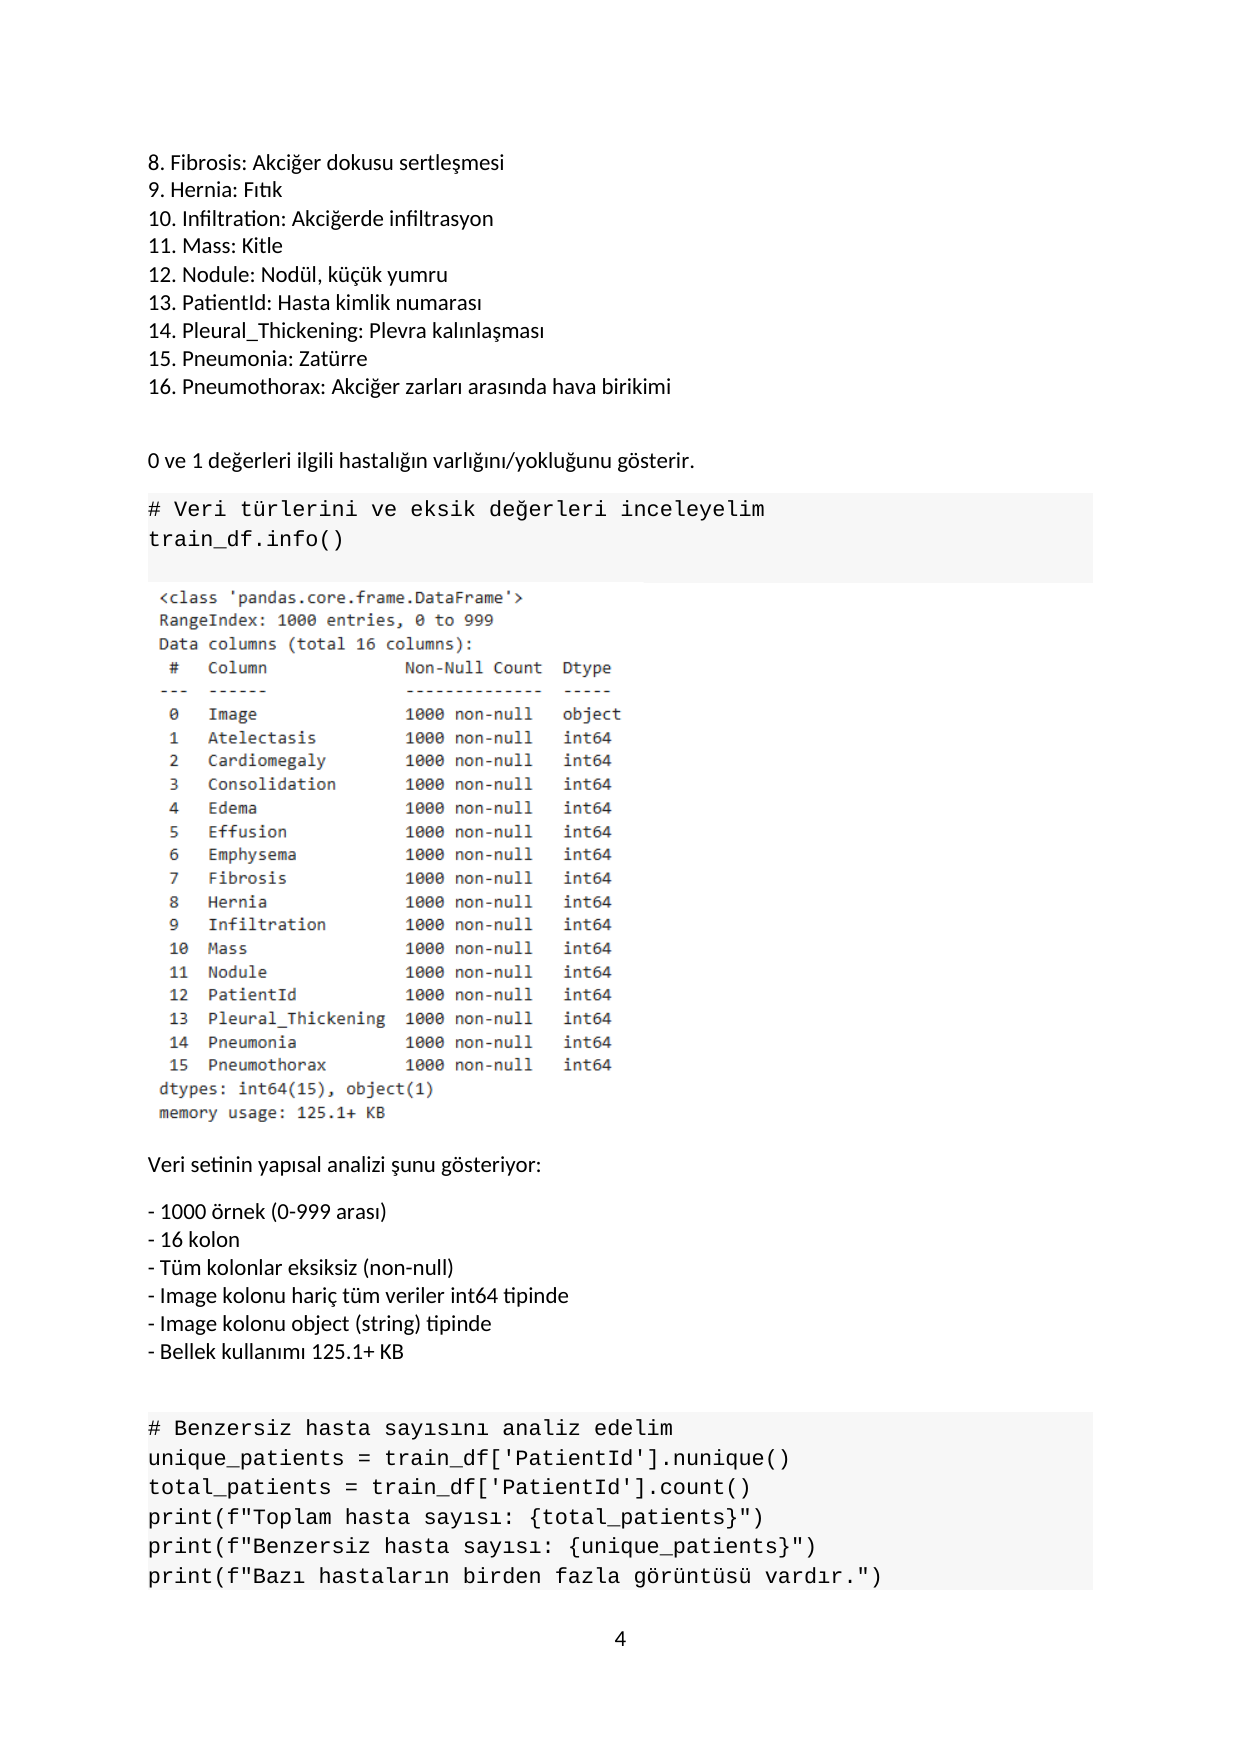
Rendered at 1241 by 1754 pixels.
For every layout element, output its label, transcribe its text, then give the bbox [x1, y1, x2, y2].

text - Tüm kolonlar eksiksiz (non-null) [148, 1253, 1093, 1281]
text print(f"Bazı hastaların birden fazla görüntüsü vardır.") [148, 1561, 1093, 1590]
text 8. Fibrosis: Akciğer dokusu sertleşmesi [148, 148, 1093, 176]
text - Bellek kullanımı 125.1+ KB [148, 1337, 1093, 1365]
text 12. Nodule: Nodül, küçük yumru [148, 260, 1093, 288]
text - Image kolonu object (string) tipinde [148, 1309, 1093, 1337]
text - 1000 örnek (0-999 arası) [148, 1197, 1093, 1225]
text print(f"Benzersiz hasta sayısı: {unique_patients}") [148, 1531, 1093, 1561]
text 9. Hernia: Fıtık [148, 176, 1093, 204]
text unique_patients = train_df['PatientId'].nunique() [148, 1442, 1093, 1471]
text 11. Mass: Kitle [148, 232, 1093, 260]
text total_patients = train_df['PatientId'].count() [148, 1471, 1093, 1501]
text - Image kolonu hariç tüm veriler int64 tipinde [148, 1281, 1093, 1309]
text - 16 kolon [148, 1225, 1093, 1253]
text 15. Pneumonia: Zatürre [148, 344, 1093, 372]
text 10. Infiltration: Akciğerde infiltrasyon [148, 204, 1093, 232]
text 0 ve 1 değerleri ilgili hastalığın varlığını/yokluğunu gösterir. [148, 447, 1093, 475]
text # Benzersiz hasta sayısını analiz edelim [148, 1412, 1093, 1442]
text Veri setinin yapısal analizi şunu gösteriyor: [148, 1150, 1093, 1178]
text 13. PatientId: Hasta kimlik numarası [148, 288, 1093, 316]
text # Veri türlerini ve eksik değerleri inceleyelim [148, 493, 1093, 523]
text 14. Pleural_Thickening: Plevra kalınlaşması [148, 316, 1093, 344]
text train_df.info() [148, 523, 1093, 553]
picture [147, 582, 644, 1132]
text print(f"Toplam hasta sayısı: {total_patients}") [148, 1501, 1093, 1531]
text 16. Pneumothorax: Akciğer zarları arasında hava birikimi [148, 372, 1093, 400]
